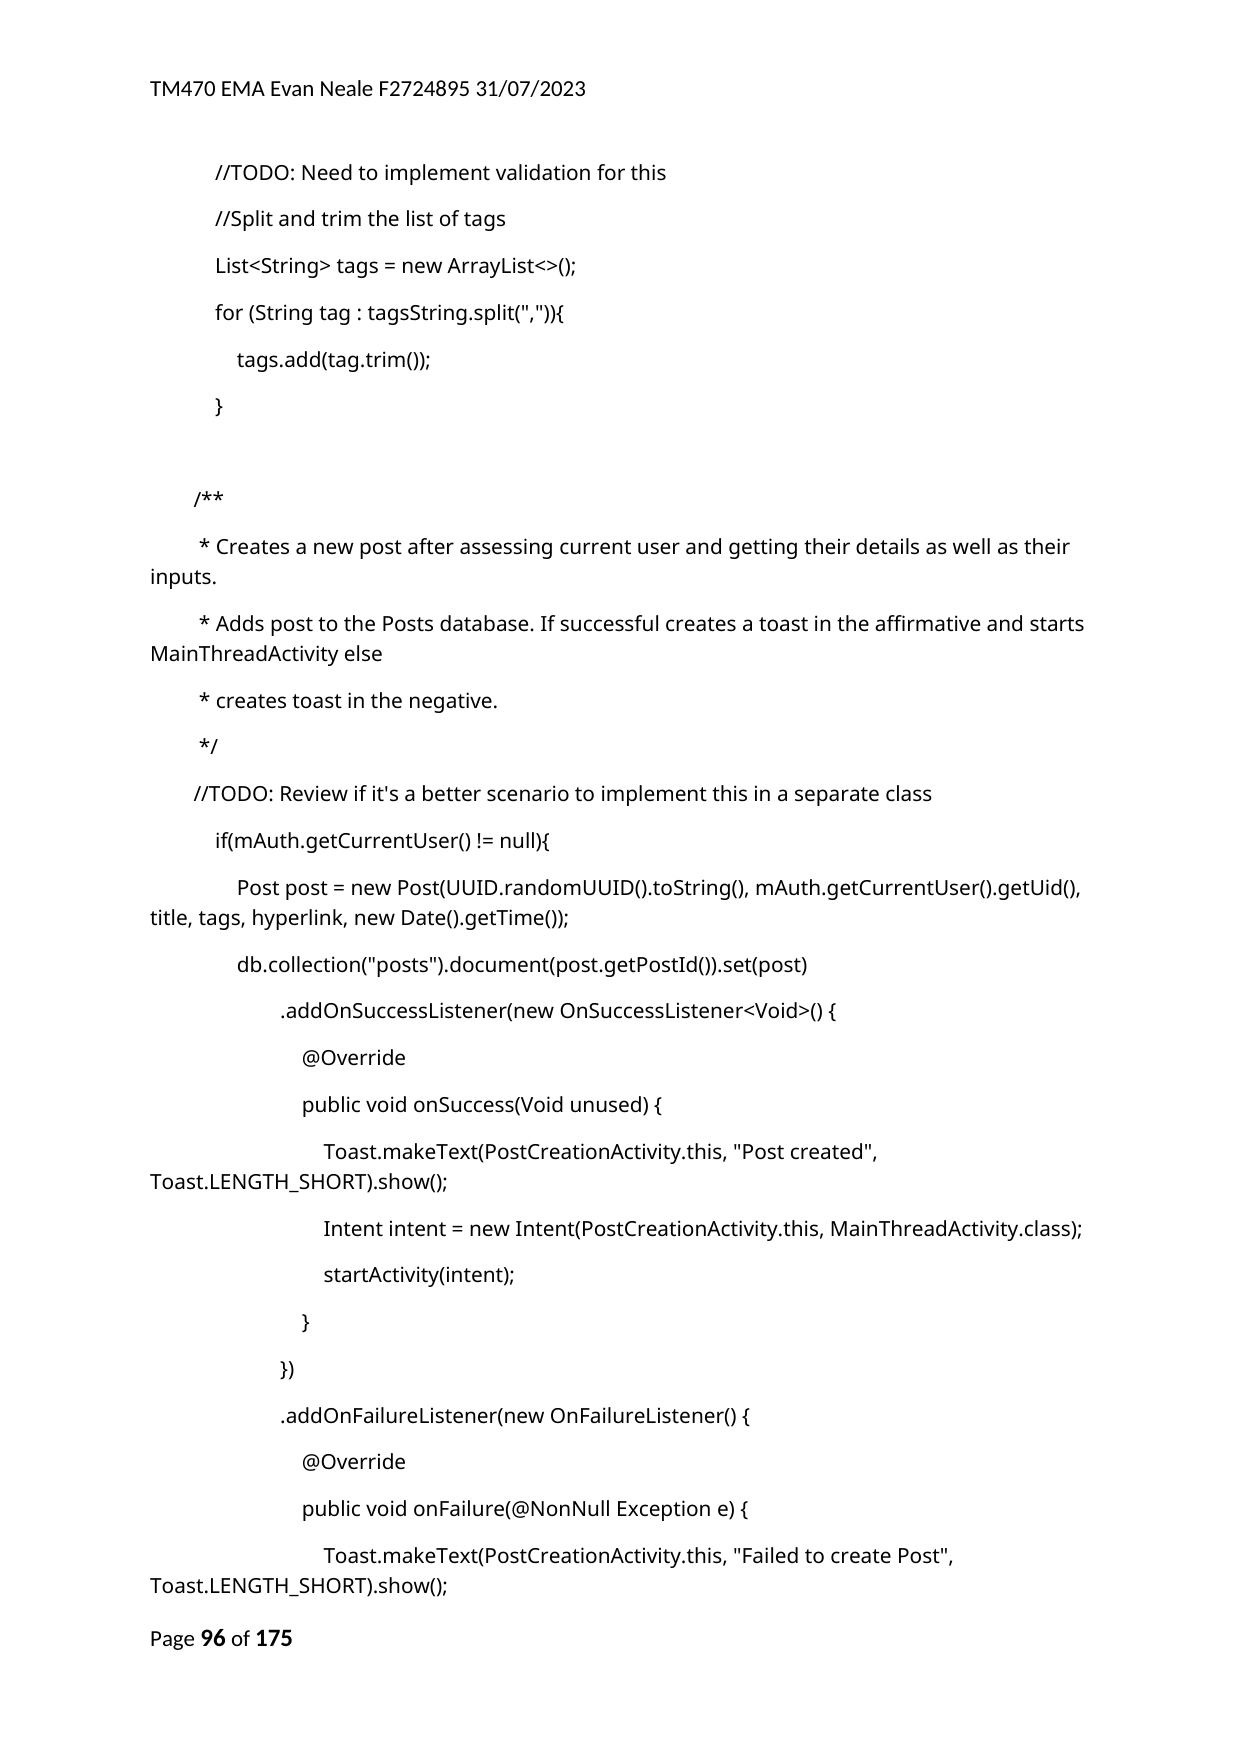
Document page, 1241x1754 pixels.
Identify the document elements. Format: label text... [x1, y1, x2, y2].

text @Override [150, 1043, 1090, 1072]
text .addOnFailureListener(new OnFailureListener() { [150, 1401, 1090, 1429]
text Toast.makeText(PostCreationActivity.this, "Post created", Toast.LENGTH_SHORT).show(); [150, 1137, 1090, 1195]
text @Override [150, 1447, 1090, 1476]
text public void onFailure(@NonNull Exception e) { [150, 1494, 1090, 1523]
text //Split and trim the list of tags [150, 204, 1090, 233]
text tags.add(tag.trim()); [150, 345, 1090, 373]
text } [150, 1307, 1090, 1336]
text * Creates a new post after assessing current user and getting their details as well as their inputs. [150, 532, 1090, 591]
text } [150, 392, 1090, 420]
text public void onSuccess(Void unused) { [150, 1090, 1090, 1118]
text * Adds post to the Posts database. If successful creates a toast in the affirmative and starts MainThreadActivity else [150, 609, 1090, 667]
text Intent intent = new Intent(PostCreationActivity.this, MainThreadActivity.class); [150, 1214, 1090, 1242]
text //TODO: Review if it's a better scenario to implement this in a separate class [150, 779, 1090, 808]
text /** [150, 485, 1090, 514]
text startActivity(intent); [150, 1260, 1090, 1289]
text for (String tag : tagsString.split(",")){ [150, 298, 1090, 327]
text Toast.makeText(PostCreationActivity.this, "Failed to create Post", Toast.LENGTH_SHORT).show(); [150, 1541, 1090, 1599]
text * creates toast in the negative. [150, 686, 1090, 714]
text db.collection("posts").document(post.getPostId()).set(post) [150, 950, 1090, 978]
text Post post = new Post(UUID.randomUUID().toString(), mAuth.getCurrentUser().getUid(), title, tags, hyperlink, new Date().getTime()); [150, 873, 1090, 931]
text }) [150, 1354, 1090, 1382]
text .addOnSuccessListener(new OnSuccessListener<Void>() { [150, 996, 1090, 1025]
text if(mAuth.getCurrentUser() != null){ [150, 826, 1090, 854]
text */ [150, 732, 1090, 761]
text //TODO: Need to implement validation for this [150, 158, 1090, 186]
text List<String> tags = new ArrayList<>(); [150, 251, 1090, 280]
